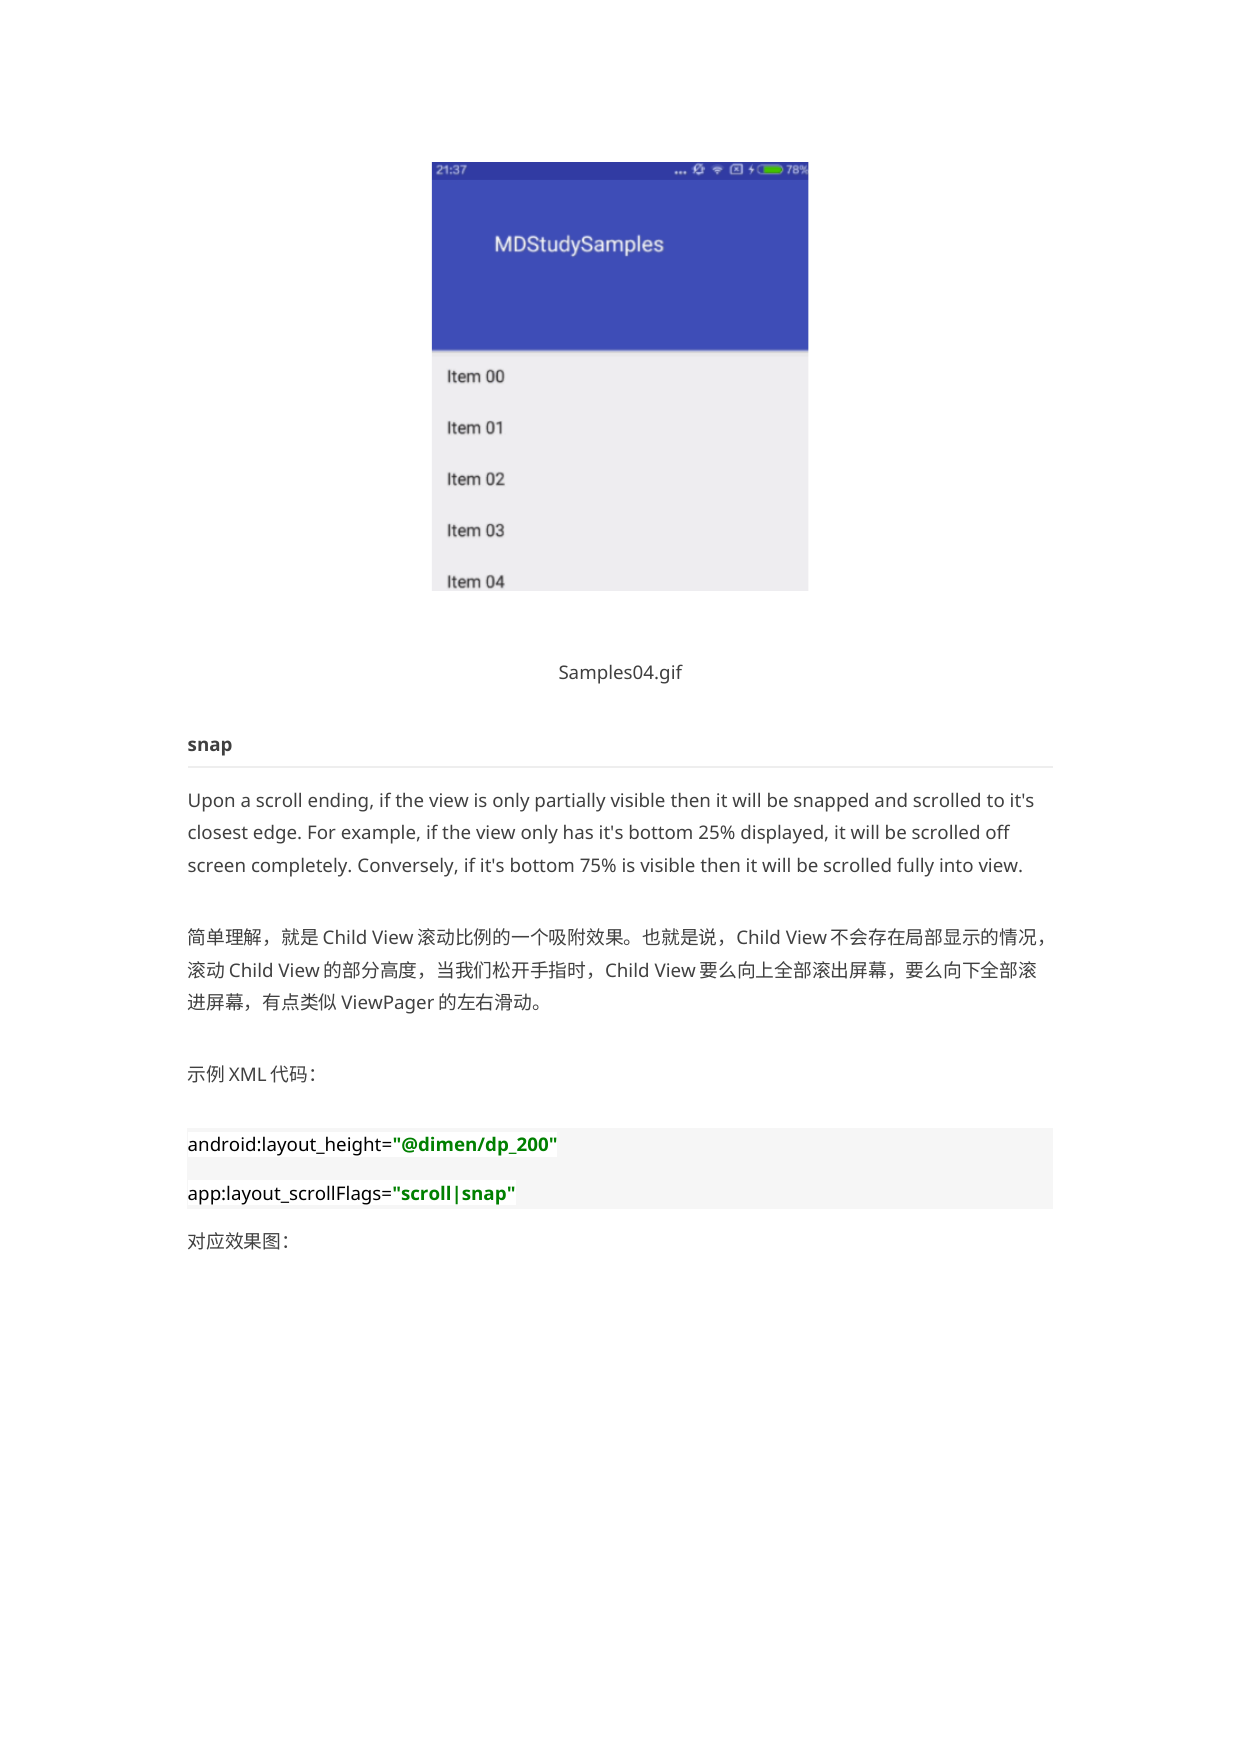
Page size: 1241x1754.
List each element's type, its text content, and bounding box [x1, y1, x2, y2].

text android:layout_height="@dimen/dp_200" [187, 1128, 1053, 1161]
text 简单理解，就是Child View滚动比例的一个吸附效果。也就是说，Child View不会存在局部显示的情况，滚动Child View的部分高度，当我们松开手指时，Child View要么向上全部滚出屏幕，要么向下全部滚进屏幕，有点类似ViewPager的左右滑动。 [187, 920, 1053, 1018]
text app:layout_scrollFlags="scroll|snap" [187, 1176, 1053, 1209]
text Upon a scroll ending, if the view is only partially visible then it will be snapped and scrolled to it's closest edge. For example, if the view only has it's bottom 25% displayed, it will be scrolled off screen completely. Conversely, if it's bottom 75% is visible then it will be scrolled fully into view. [187, 783, 1053, 881]
text 示例XML代码： [187, 1057, 1053, 1089]
text 对应效果图： [187, 1224, 1053, 1257]
text Samples04.gif [187, 656, 1053, 688]
subtitle snap [187, 728, 1053, 768]
picture [431, 162, 809, 591]
